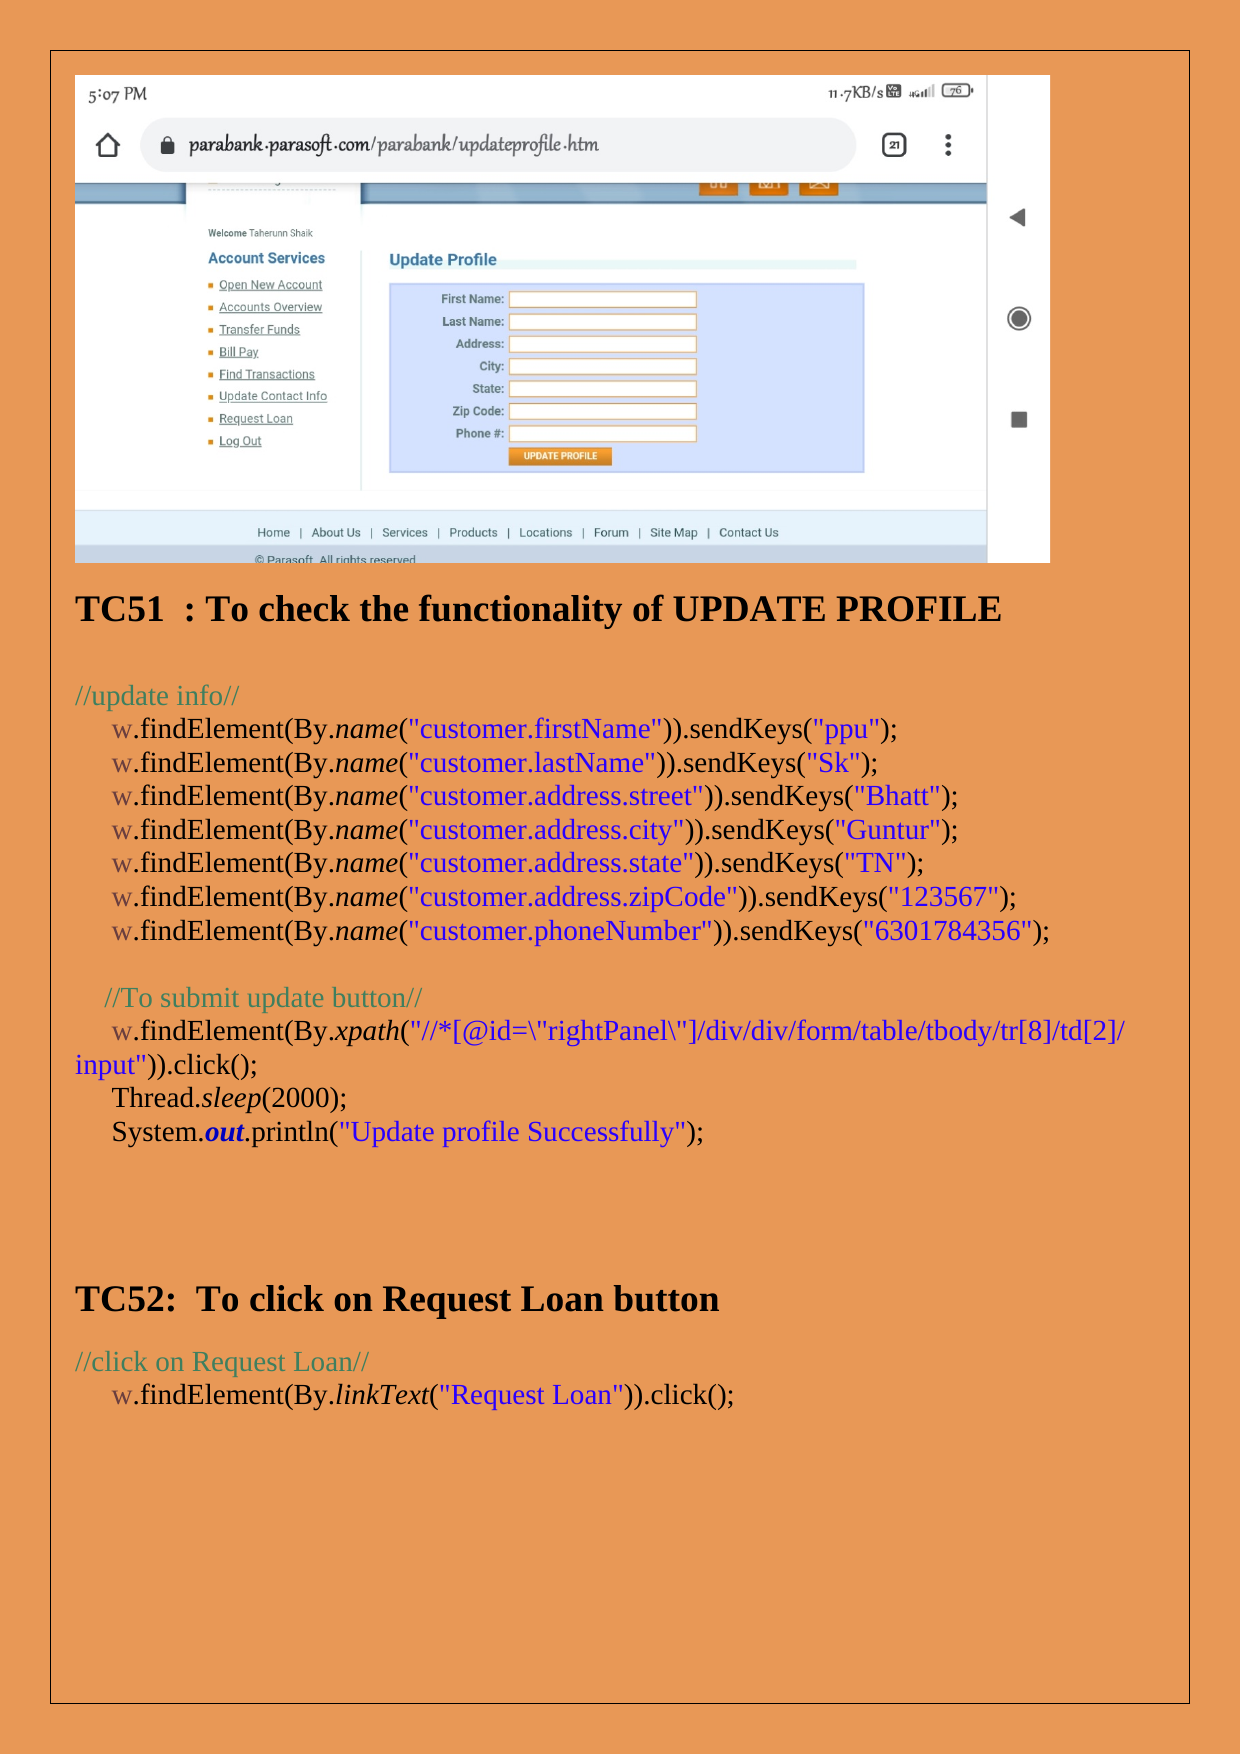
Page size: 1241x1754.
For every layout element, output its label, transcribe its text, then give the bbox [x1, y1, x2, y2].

text w.findElement(By.xpath("//*[@id=\"rightPanel\"]/div/div/form/table/tbody/tr[8]/td[2]/input")).click(); [75, 1013, 1165, 1080]
text w.findElement(By.name("customer.address.street")).sendKeys("Bhatt"); [75, 778, 1165, 812]
text TC52: To click on Request Loan button [75, 1277, 1165, 1320]
text w.findElement(By.name("customer.address.state")).sendKeys("TN"); [75, 846, 1165, 879]
picture [75, 75, 1050, 563]
text w.findElement(By.name("customer.address.zipCode")).sendKeys("123567"); [75, 879, 1165, 913]
text w.findElement(By.linkText("Request Loan")).click(); [75, 1377, 1165, 1411]
text Thread.sleep(2000); [75, 1080, 1165, 1114]
text //To submit update button// [75, 980, 1165, 1013]
text //update info// [75, 678, 1165, 711]
text //click on Request Loan// [75, 1344, 1165, 1377]
text w.findElement(By.name("customer.phoneNumber")).sendKeys("6301784356"); [75, 913, 1165, 946]
text TC51 : To check the functionality of UPDATE PROFILE [75, 587, 1165, 630]
text w.findElement(By.name("customer.firstName")).sendKeys("ppu"); [75, 711, 1165, 745]
text w.findElement(By.name("customer.address.city")).sendKeys("Guntur"); [75, 812, 1165, 846]
text w.findElement(By.name("customer.lastName")).sendKeys("Sk"); [75, 745, 1165, 778]
text System.out.println("Update profile Successfully"); [75, 1114, 1165, 1147]
